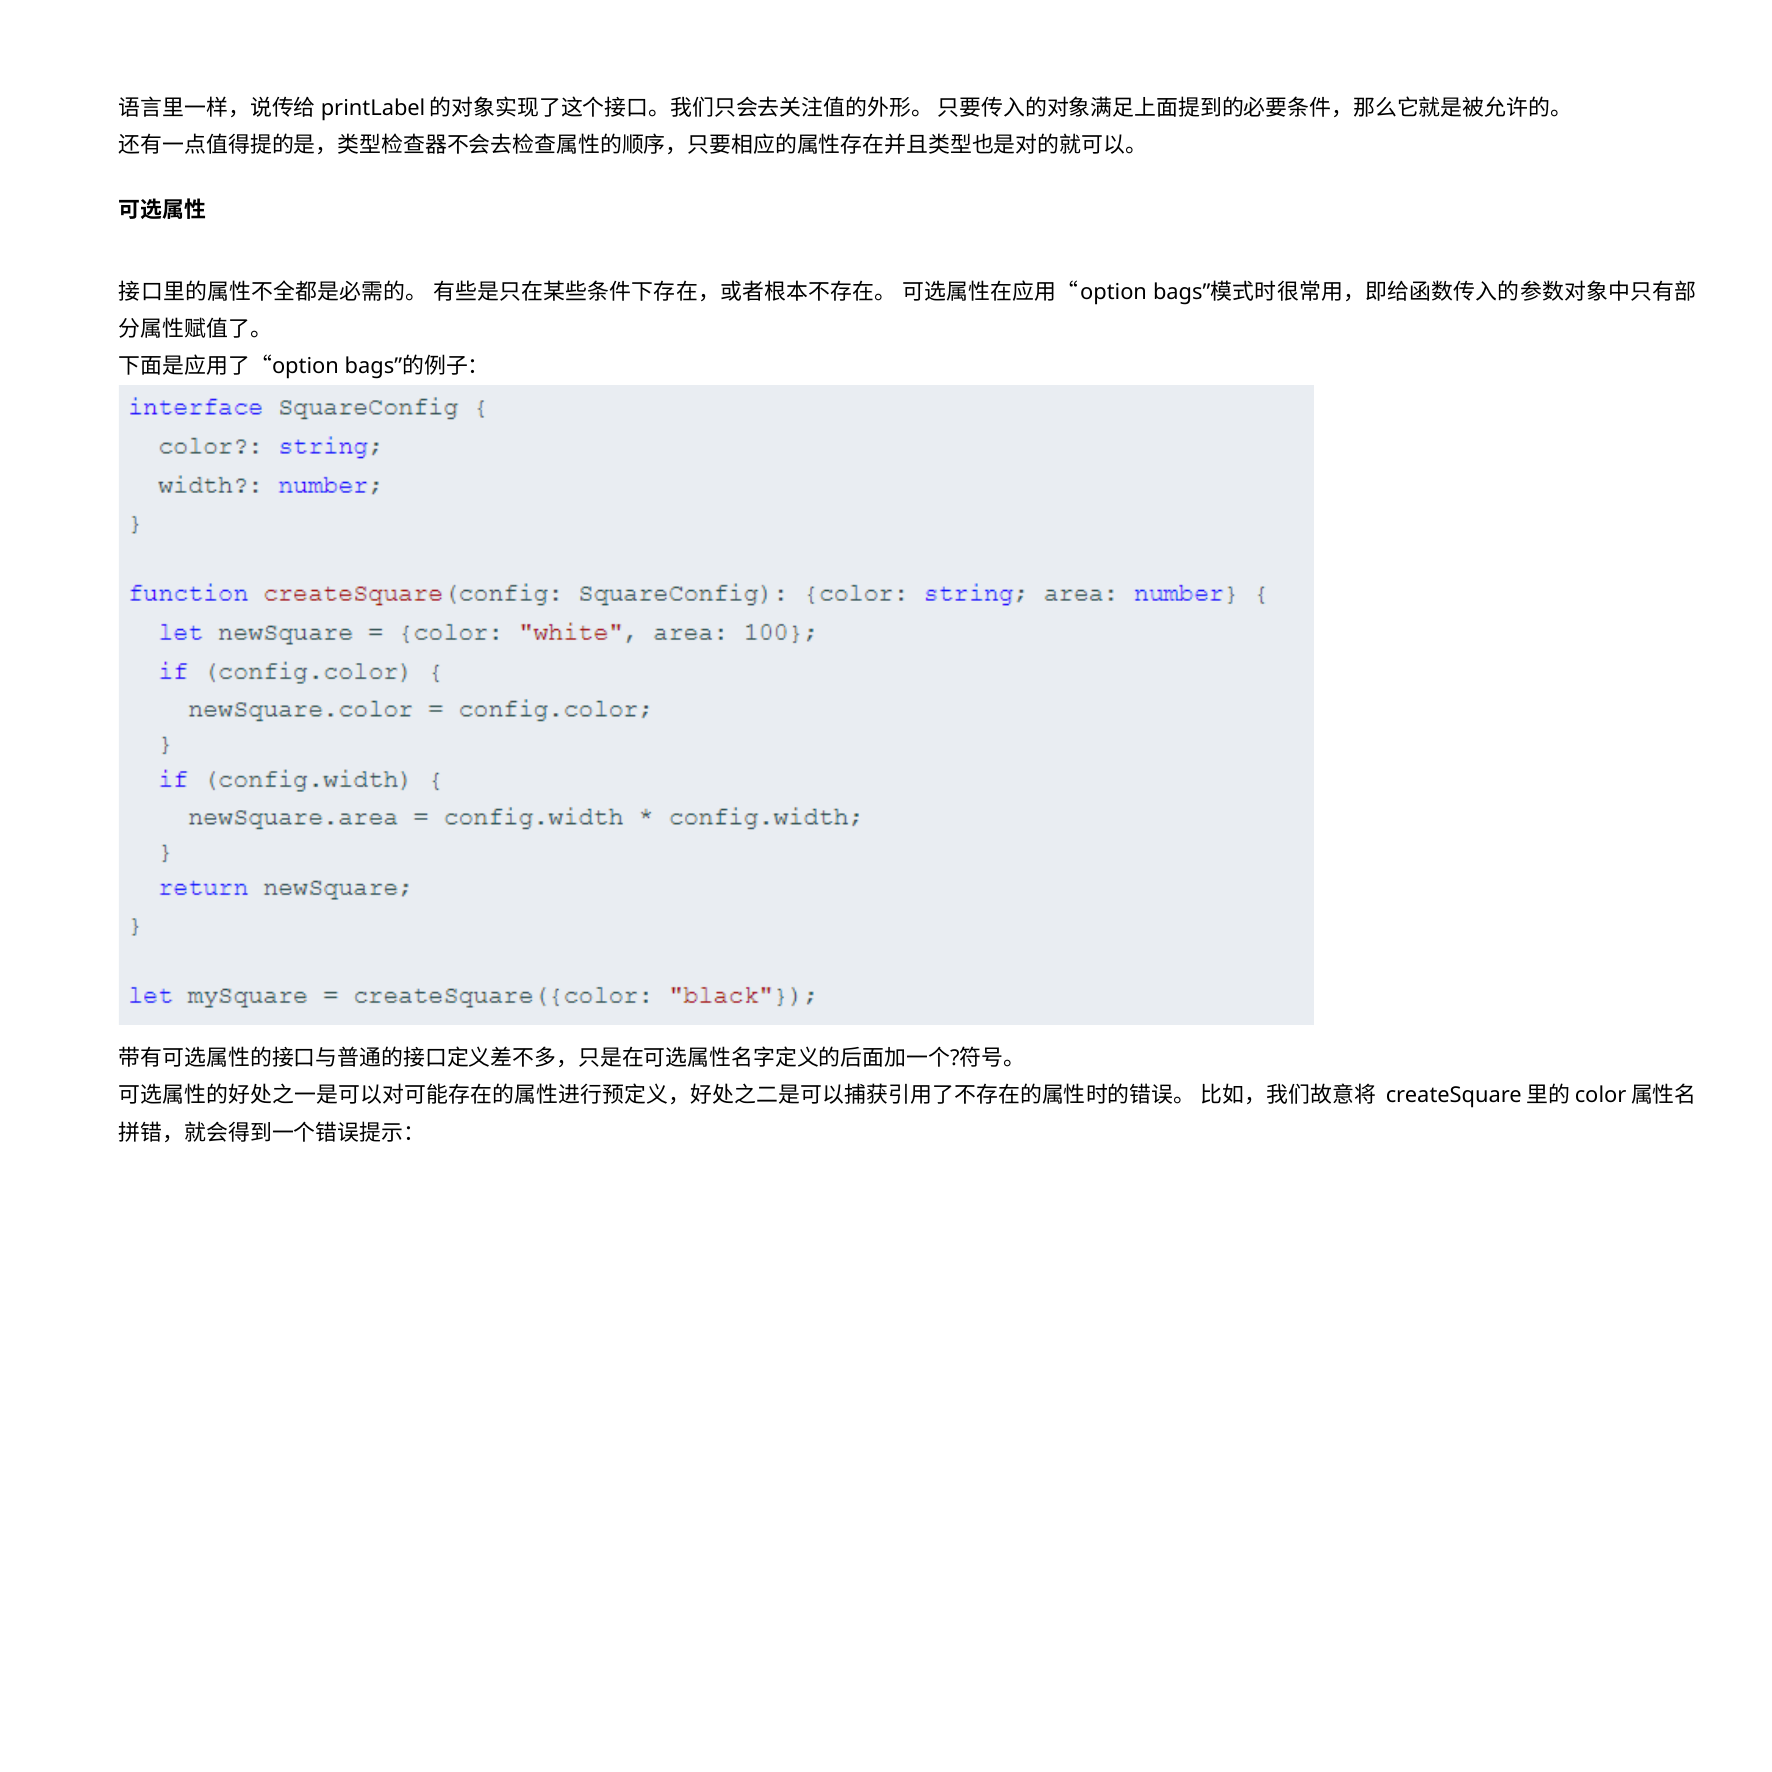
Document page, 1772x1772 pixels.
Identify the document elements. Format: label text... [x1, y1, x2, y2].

picture [118, 385, 1314, 1025]
text 接口里的属性不全都是必需的。 有些是只在某些条件下存在，或者根本不存在。 可选属性在应用“option bags”模式时很常用，即给函数传入的参数对象中只有部分属性赋值了。 [119, 274, 1697, 343]
text 带有可选属性的接口与普通的接口定义差不多，只是在可选属性名字定义的后面加一个?符号。 [119, 1040, 1697, 1072]
text 下面是应用了“option bags”的例子： [119, 348, 1697, 381]
text 可选属性的好处之一是可以对可能存在的属性进行预定义，好处之二是可以捕获引用了不存在的属性时的错误。 比如，我们故意将 createSquare里的color属性名拼错，就会得到一个错误提示： [119, 1077, 1697, 1147]
text 还有一点值得提的是，类型检查器不会去检查属性的顺序，只要相应的属性存在并且类型也是对的就可以。 [119, 127, 1697, 159]
subtitle 可选属性 [75, 191, 1697, 224]
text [119, 90, 1697, 122]
